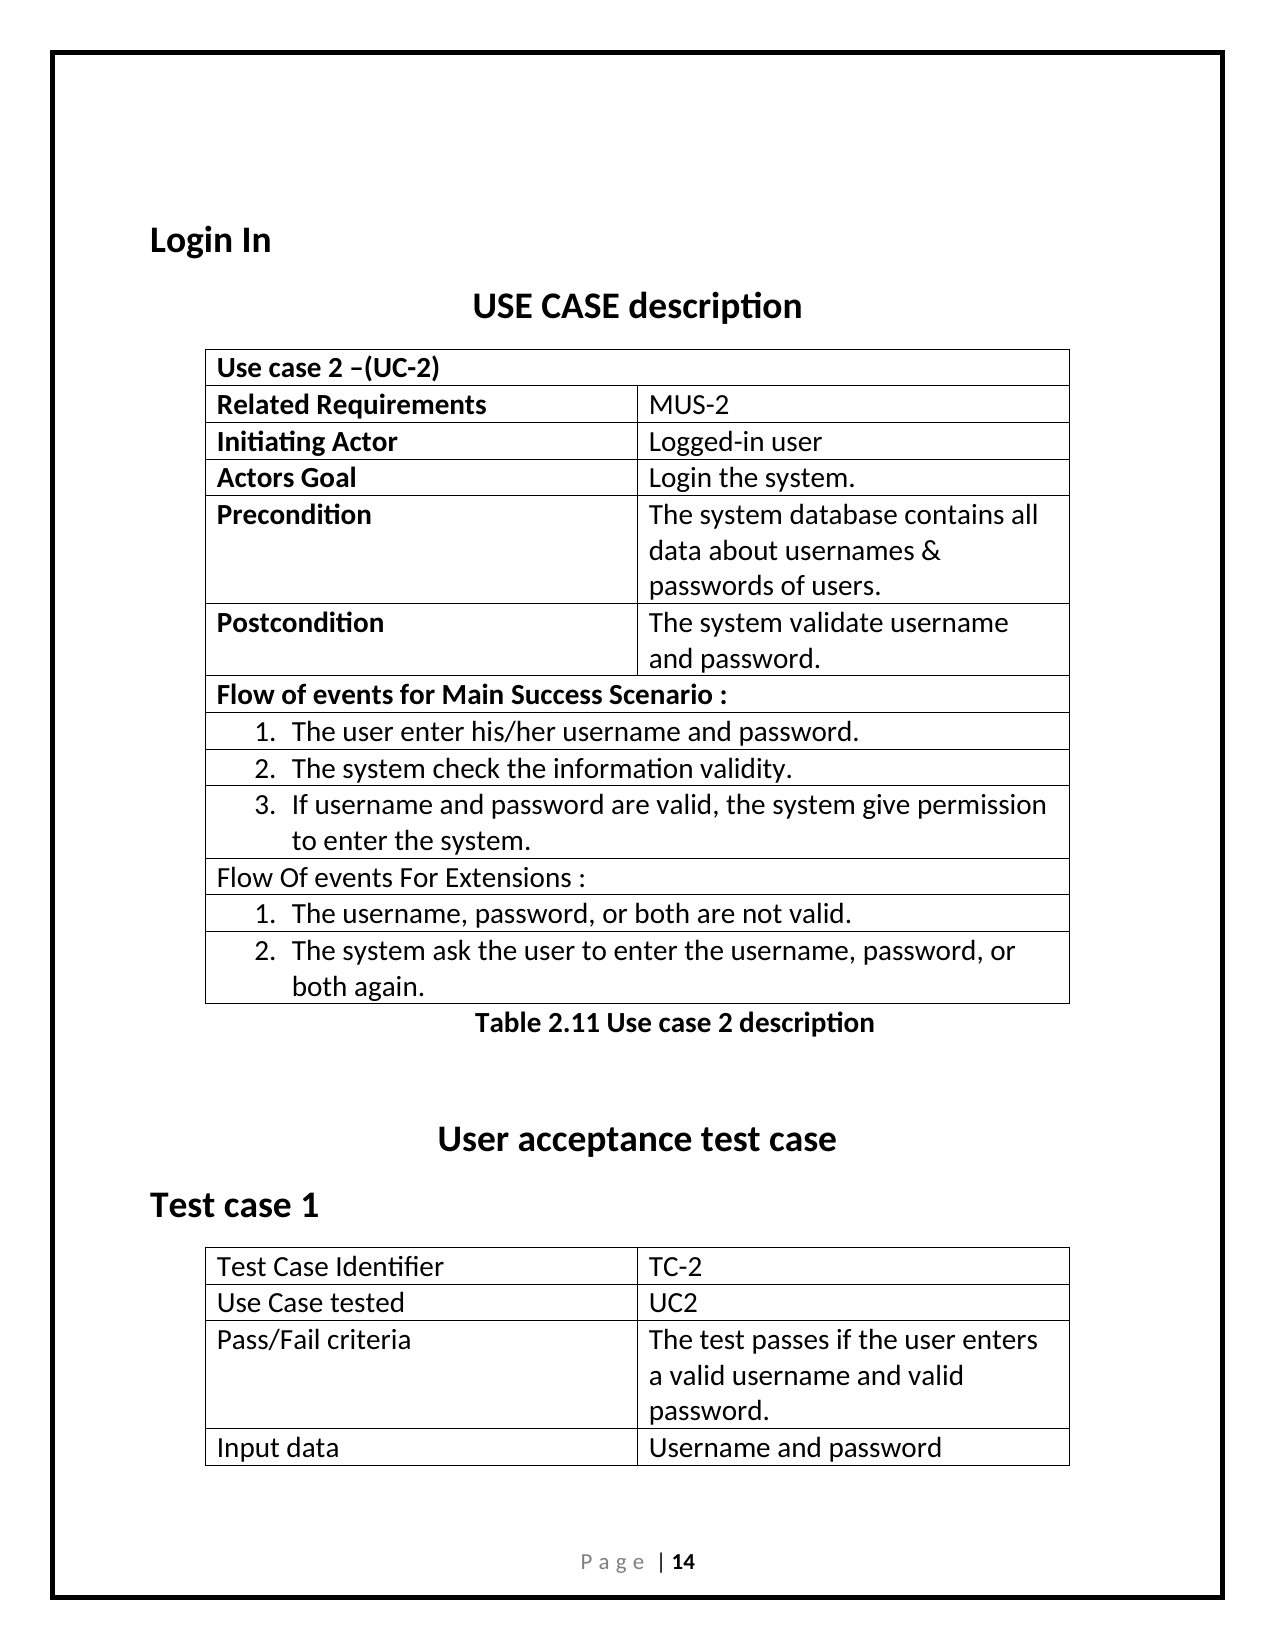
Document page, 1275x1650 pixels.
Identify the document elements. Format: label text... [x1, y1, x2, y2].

table_cell The test passes if the user enters a valid username and valid password. [638, 1321, 1069, 1428]
table_cell Flow Of events For Extensions : [206, 859, 1069, 894]
table_cell Input data [206, 1429, 637, 1465]
table_cell Username and password [638, 1429, 1069, 1465]
table_cell Flow of events for Main Success Scenario : [206, 676, 1069, 712]
text USE CASE description [150, 282, 1125, 328]
text User acceptance test case [150, 1114, 1125, 1160]
text Test case 1 [150, 1181, 1125, 1226]
table_cell Related Requirements [206, 386, 637, 422]
table_header Use case 2 –(UC-2) [206, 350, 1069, 385]
table_cell The system validate username and password. [638, 604, 1069, 675]
text Table 2.11 Use case 2 description [150, 1004, 1125, 1040]
table_cell Login the system. [638, 460, 1069, 495]
table_cell Logged-in user [638, 423, 1069, 458]
table_cell Initiating Actor [206, 423, 637, 458]
table_cell Pass/Fail criteria [206, 1321, 637, 1428]
table_cell If username and password are valid, the system give permission to enter the system. [206, 786, 1069, 858]
table_cell MUS-2 [638, 386, 1069, 422]
table_cell Use Case tested [206, 1285, 637, 1320]
table_cell The username, password, or both are not valid. [206, 895, 1069, 931]
table_cell Actors Goal [206, 460, 637, 495]
table_header Test Case Identifier [206, 1248, 637, 1283]
table_cell The user enter his/her username and password. [206, 713, 1069, 749]
table_cell The system ask the user to enter the username, password, or both again. [206, 932, 1069, 1003]
table_cell UC2 [638, 1285, 1069, 1320]
table_cell Precondition [206, 496, 637, 603]
table_header TC-2 [638, 1248, 1069, 1283]
table_cell The system check the information validity. [206, 750, 1069, 785]
table_cell Postcondition [206, 604, 637, 675]
text Login In [150, 216, 1125, 262]
table_cell The system database contains all data about usernames & passwords of users. [638, 496, 1069, 603]
